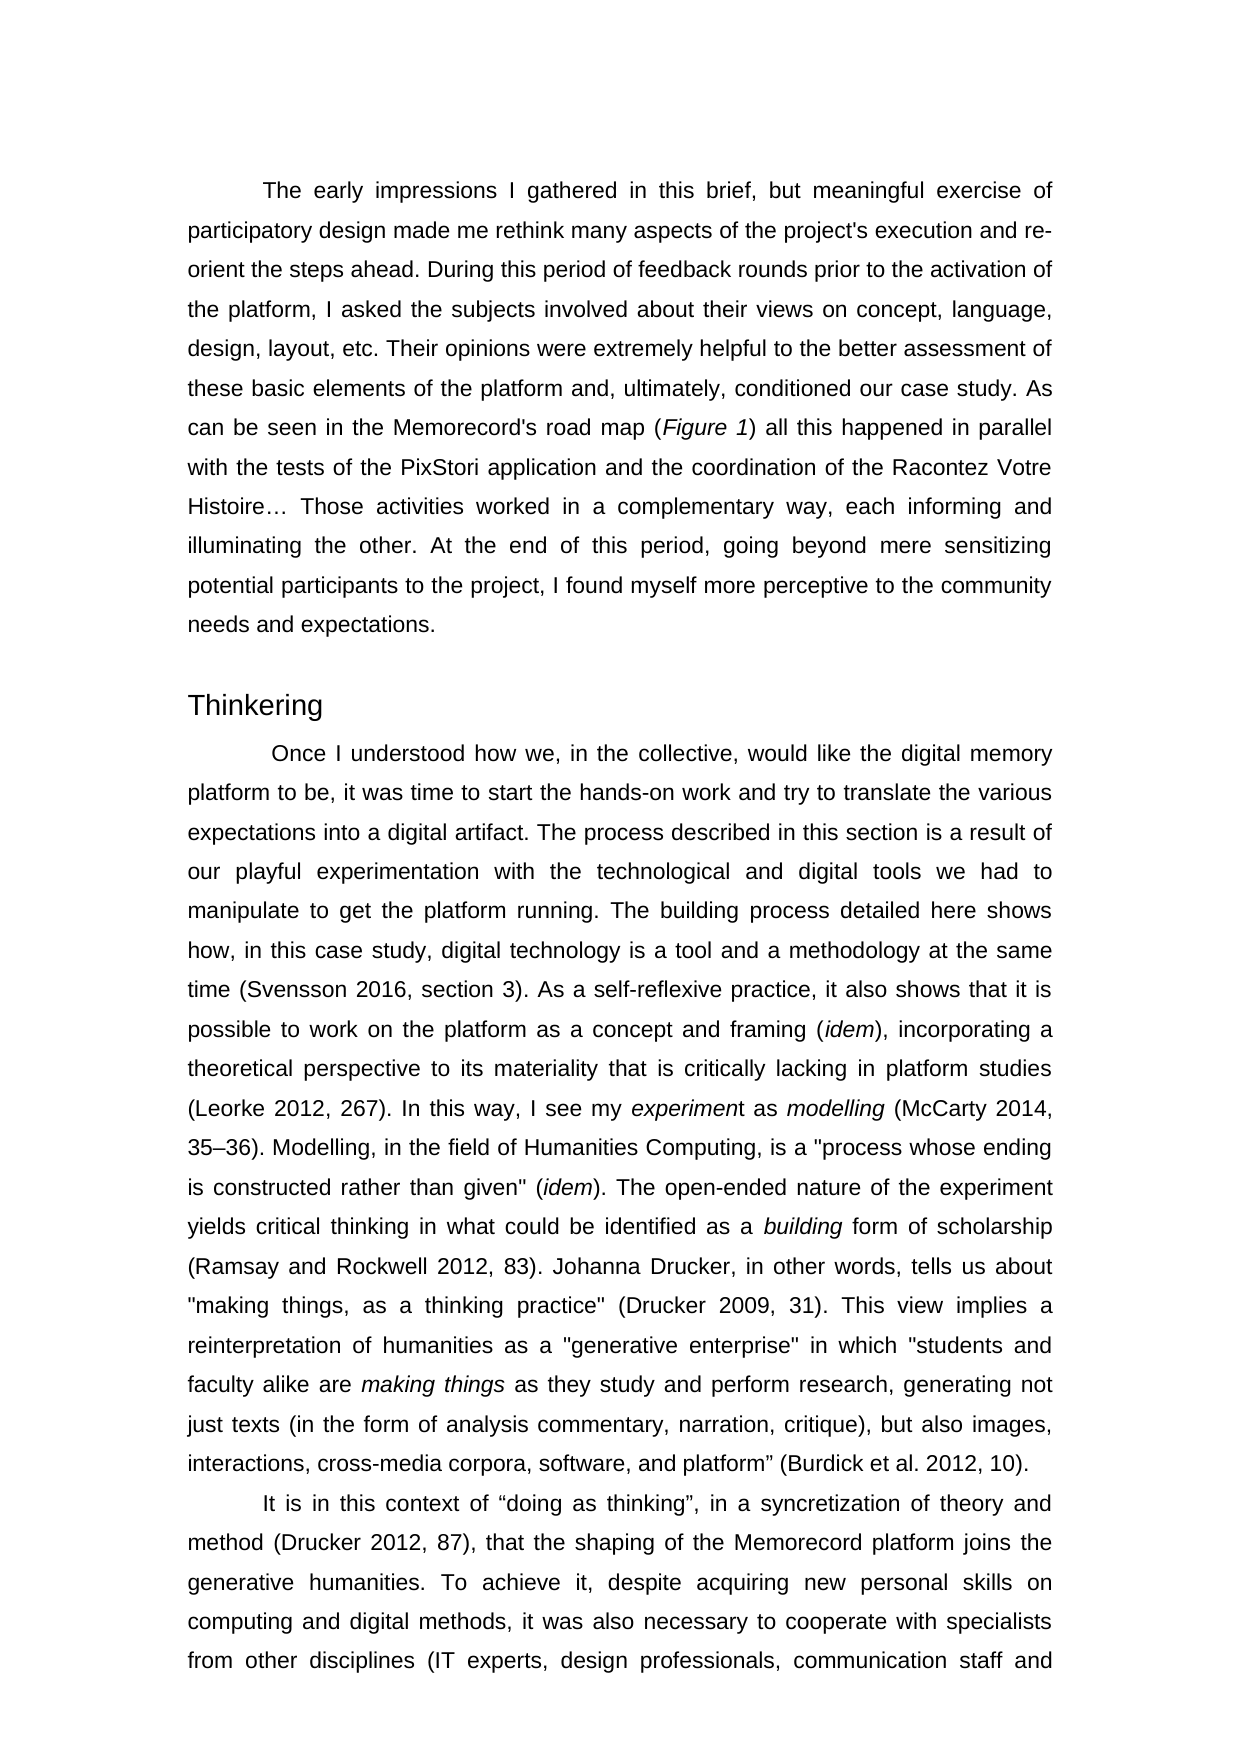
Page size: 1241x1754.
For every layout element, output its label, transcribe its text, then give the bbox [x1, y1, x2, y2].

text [187, 1489, 1053, 1674]
subtitle Thinkering [187, 688, 1053, 722]
text The early impressions I gathered in this brief, but meaningful exercise of participatory design made me rethink many aspects of the project's execution and re-orient the steps ahead. During this period of feedback rounds prior to the activation of the platform, I asked the subjects involved about their views on concept, language, design, layout, etc. Their opinions were extremely helpful to the better assessment of these basic elements of the platform and, ultimately, conditioned our case study. As can be seen in the Memorecord's road map (Figure 1) all this happened in parallel with the tests of the PixStori application and the coordination of the Racontez Votre Histoire… Those activities worked in a complementary way, each informing and illuminating the other. At the end of this period, going beyond mere sensitizing potential participants to the project, I found myself more perceptive to the community needs and expectations. [187, 177, 1053, 638]
text Once I understood how we, in the collective, would like the digital memory platform to be, it was time to start the hands-on work and try to translate the various expectations into a digital artifact. The process described in this section is a result of our playful experimentation with the technological and digital tools we had to manipulate to get the platform running. The building process detailed here shows how, in this case study, digital technology is a tool and a methodology at the same time (Svensson 2016, section 3). As a self-reflexive practice, it also shows that it is possible to work on the platform as a concept and framing (idem), incorporating a theoretical perspective to its materiality that is critically lacking in platform studies (Leorke 2012, 267). In this way, I see my experiment as modelling (McCarty 2014, 35–36). Modelling, in the field of Humanities Computing, is a "process whose ending is constructed rather than given" (idem). The open-ended nature of the experiment yields critical thinking in what could be identified as a building form of scholarship (Ramsay and Rockwell 2012, 83). Johanna Drucker, in other words, tells us about "making things, as a thinking practice" (Drucker 2009, 31). This view implies a reinterpretation of humanities as a "generative enterprise" in which "students and faculty alike are making things as they study and perform research, generating not just texts (in the form of analysis commentary, narration, critique), but also images, interactions, cross-media corpora, software, and platform” (Burdick et al. 2012, 10). [187, 739, 1053, 1476]
